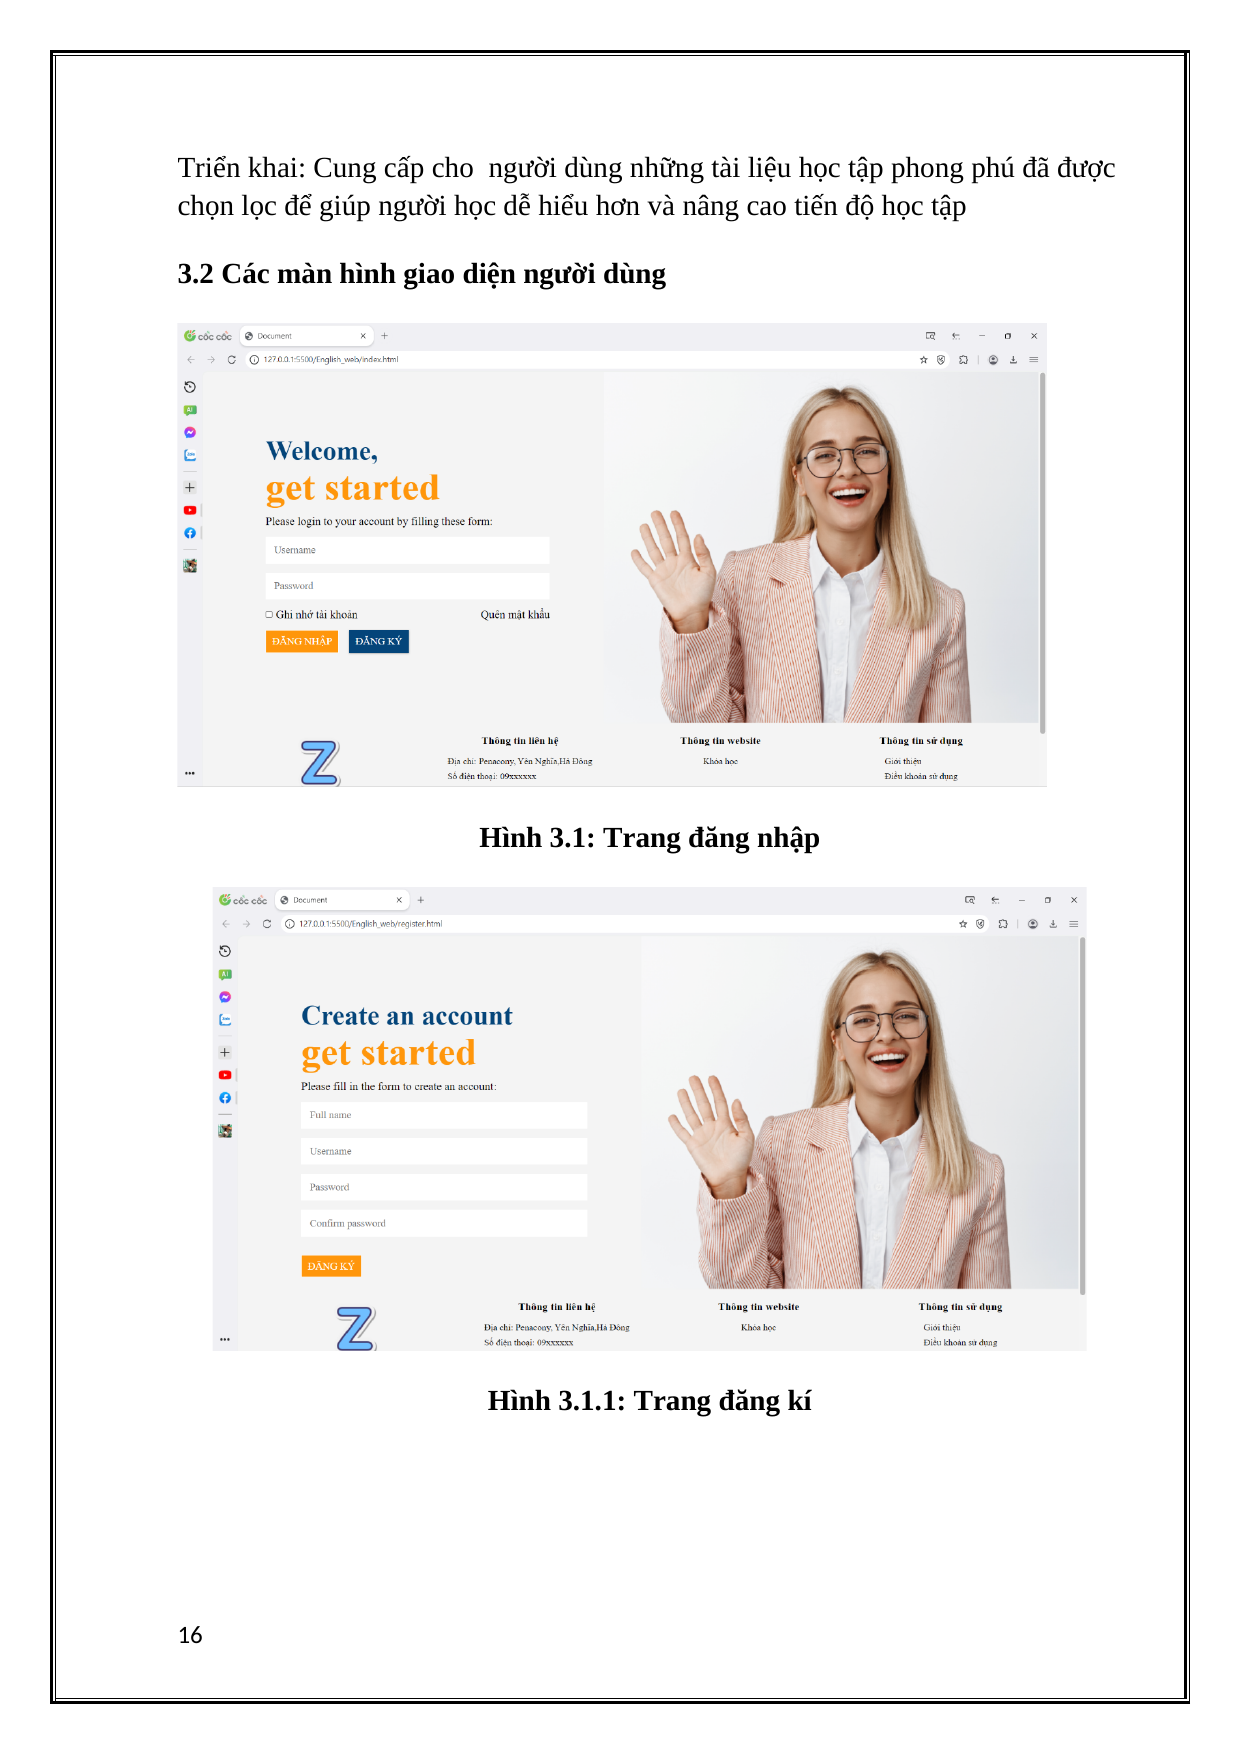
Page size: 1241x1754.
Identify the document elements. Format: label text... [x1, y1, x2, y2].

text Triển khai: Cung cấp cho người dùng những tài liệu học tập phong phú đã được chọn lọc để giúp người học dễ hiểu hơn và nâng cao tiến độ học tập [177, 150, 1122, 222]
picture [212, 887, 1087, 1351]
text 3.2 Các màn hình giao diện người dùng [177, 256, 1122, 290]
text Hình 3.1.1: Trang đăng kí [177, 1383, 1122, 1417]
picture [177, 323, 1047, 787]
text Hình 3.1: Trang đăng nhập [177, 820, 1122, 853]
